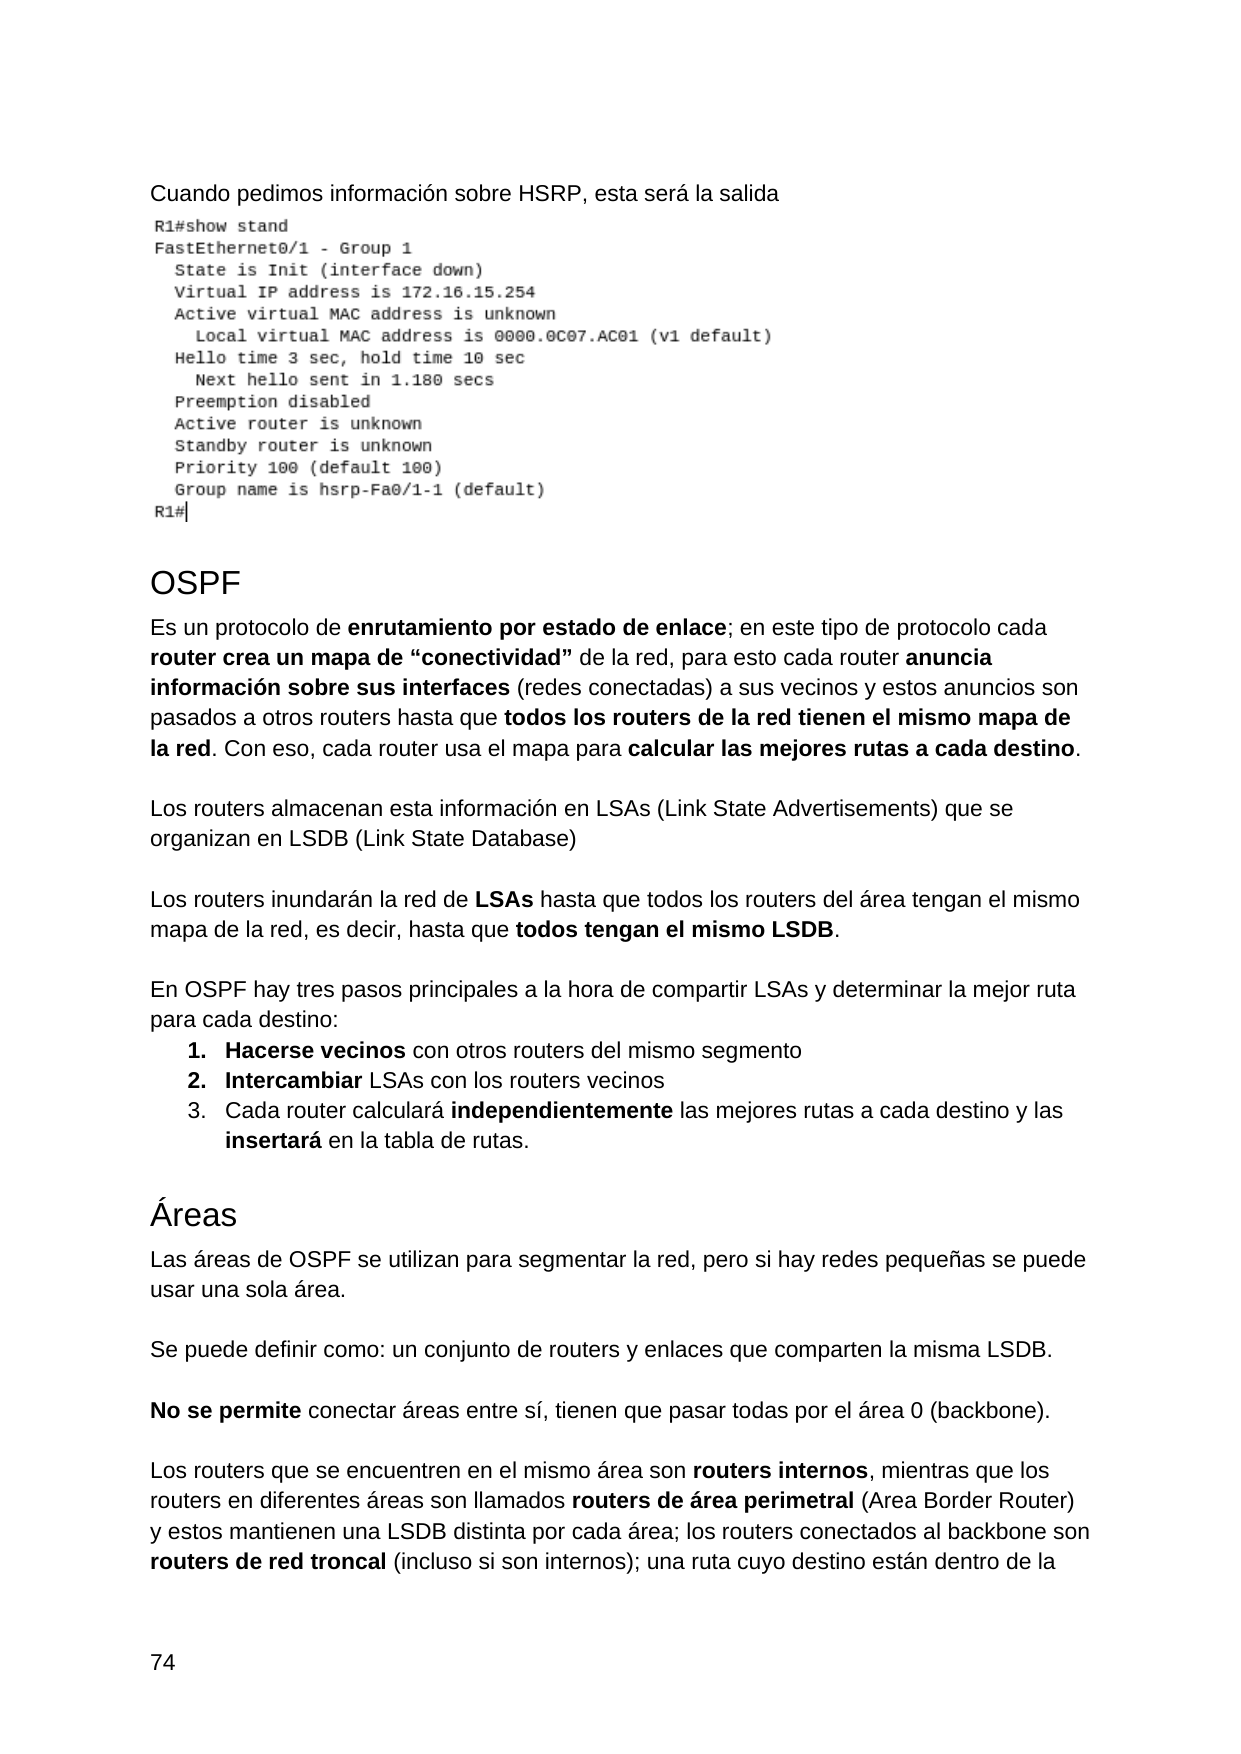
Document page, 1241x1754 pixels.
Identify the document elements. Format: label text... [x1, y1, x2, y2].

text Es un protocolo de enrutamiento por estado de enlace; en este tipo de protocolo cada router crea un mapa de “conectividad” de la red, para esto cada router anuncia información sobre sus interfaces (redes conectadas) a sus vecinos y estos anuncios son pasados a otros routers hasta que todos los routers de la red tienen el mismo mapa de la red. Con eso, cada router usa el mapa para calcular las mejores rutas a cada destino. [150, 614, 1090, 761]
picture [150, 210, 786, 522]
subtitle Áreas [150, 1195, 1090, 1233]
text Las áreas de OSPF se utilizan para segmentar la red, pero si hay redes pequeñas se puede usar una sola área. [150, 1246, 1090, 1302]
text Se puede definir como: un conjunto de routers y enlaces que comparten la misma LSDB. [150, 1336, 1090, 1363]
subtitle OSPF [150, 563, 1090, 601]
list Cada router calculará independientemente las mejores rutas a cada destino y las insertará en la tabla de rutas. [187, 1097, 1090, 1153]
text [150, 1457, 1090, 1574]
text Cuando pedimos información sobre HSRP, esta será la salida [150, 180, 1090, 207]
list Intercambiar LSAs con los routers vecinos [187, 1067, 1090, 1093]
text Los routers inundarán la red de LSAs hasta que todos los routers del área tengan el mismo mapa de la red, es decir, hasta que todos tengan el mismo LSDB. [150, 886, 1090, 942]
text No se permite conectar áreas entre sí, tienen que pasar todas por el área 0 (backbone). [150, 1397, 1090, 1423]
list Hacerse vecinos con otros routers del mismo segmento [187, 1037, 1090, 1063]
text En OSPF hay tres pasos principales a la hora de compartir LSAs y determinar la mejor ruta para cada destino: [150, 976, 1090, 1033]
text Los routers almacenan esta información en LSAs (Link State Advertisements) que se organizan en LSDB (Link State Database) [150, 795, 1090, 851]
